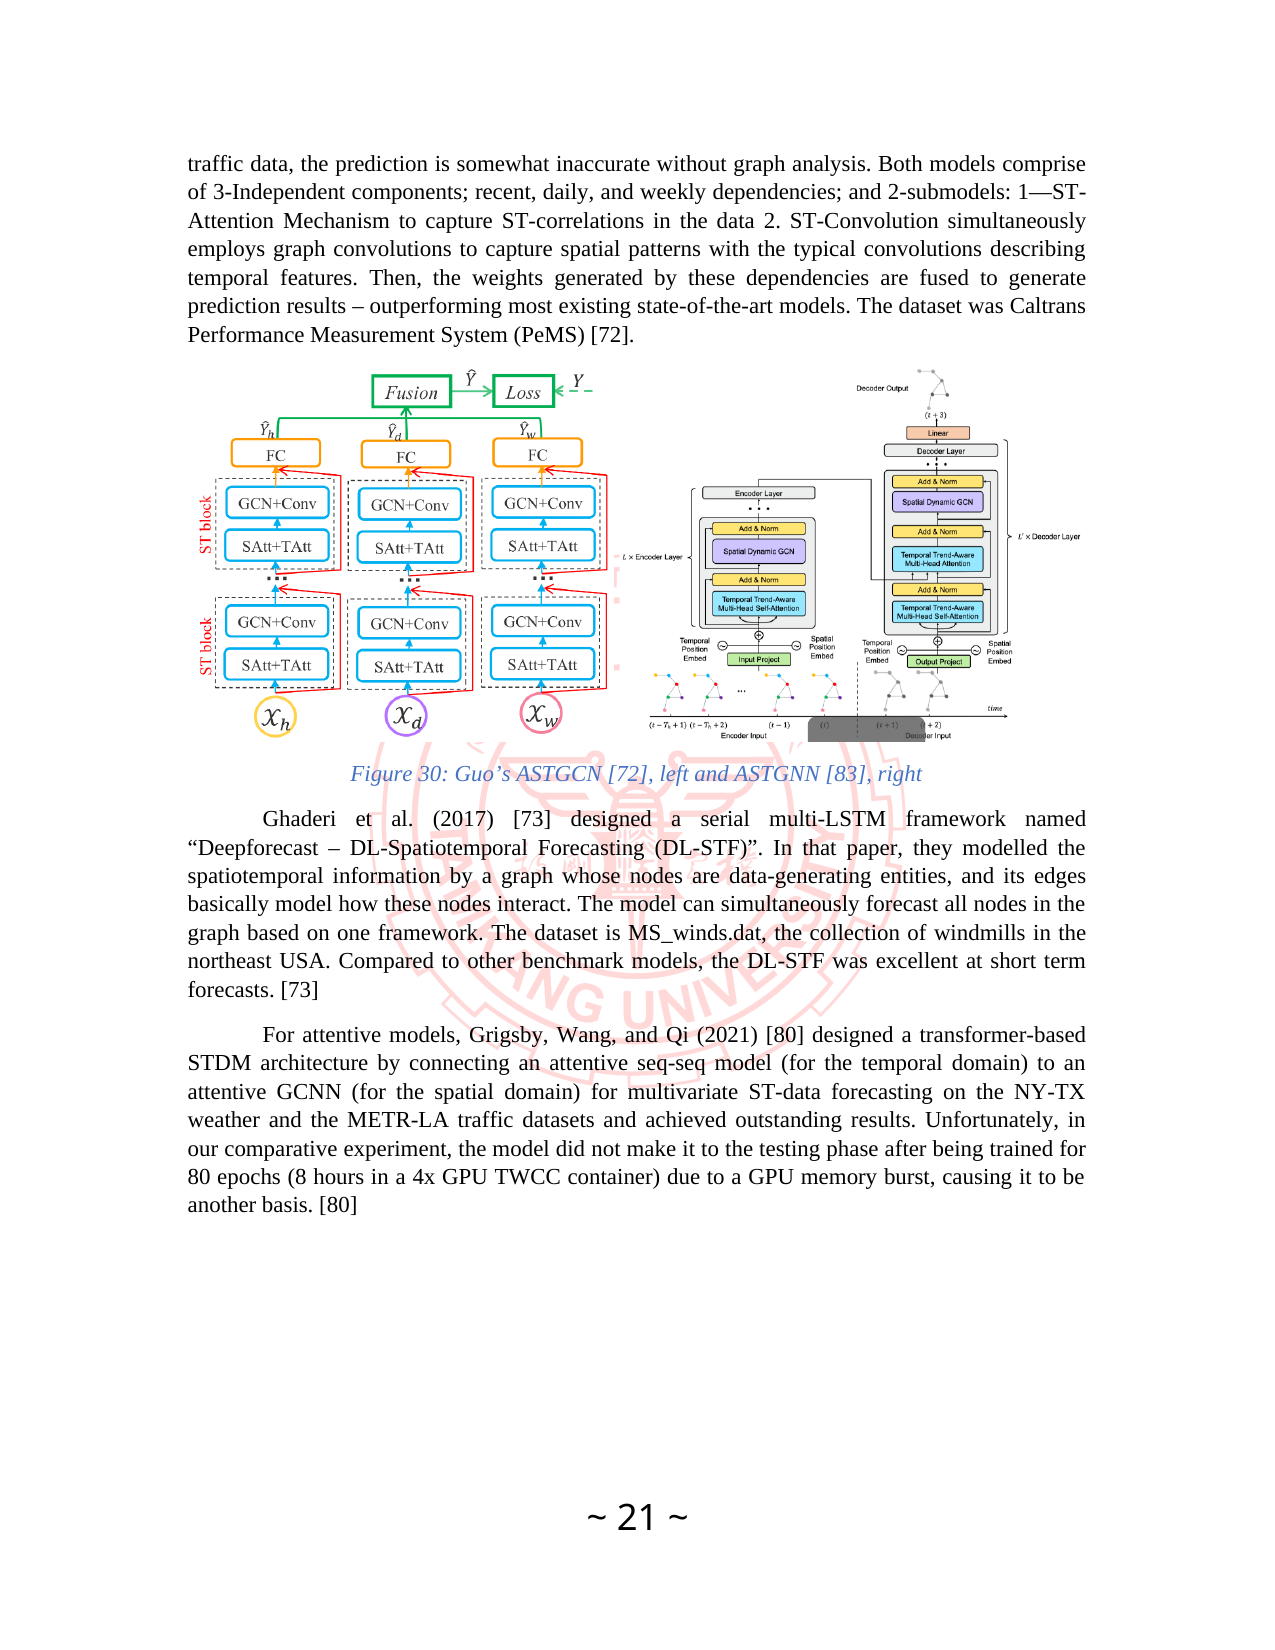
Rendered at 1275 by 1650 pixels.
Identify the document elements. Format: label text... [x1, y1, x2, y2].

text Figure 30: Guo’s ASTGCN [72], left and ASTGNN [83], right [187, 760, 1087, 786]
picture [619, 365, 1084, 742]
text For attentive models, Grigsby, Wang, and Qi (2021) [80] designed a transformer-based STDM architecture by connecting an attentive seq-seq model (for the temporal domain) to an attentive GCNN (for the spatial domain) for multivariate ST-data forecasting on the NY-TX weather and the METR-LA traffic datasets and achieved outstanding results. Unfortunately, in our comparative experiment, the model did not make it to the testing phase after being trained for 80 epochs (8 hours in a 4x GPU TWCC container) due to a GPU memory burst, causing it to be another basis. [80] [187, 1021, 1087, 1218]
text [187, 150, 1087, 347]
picture [192, 366, 614, 742]
text Ghaderi et al. (2017) [73] designed a serial multi-LSTM framework named “Deepforecast – DL-Spatiotemporal Forecasting (DL-STF)”. In that paper, they modelled the spatiotemporal information by a graph whose nodes are data-generating entities, and its edges basically model how these nodes interact. The model can simultaneously forecast all nodes in the graph based on one framework. The dataset is MS_winds.dat, the collection of windmills in the northeast USA. Compared to other benchmark models, the DL-STF was excellent at short term forecasts. [73] [187, 805, 1087, 1002]
